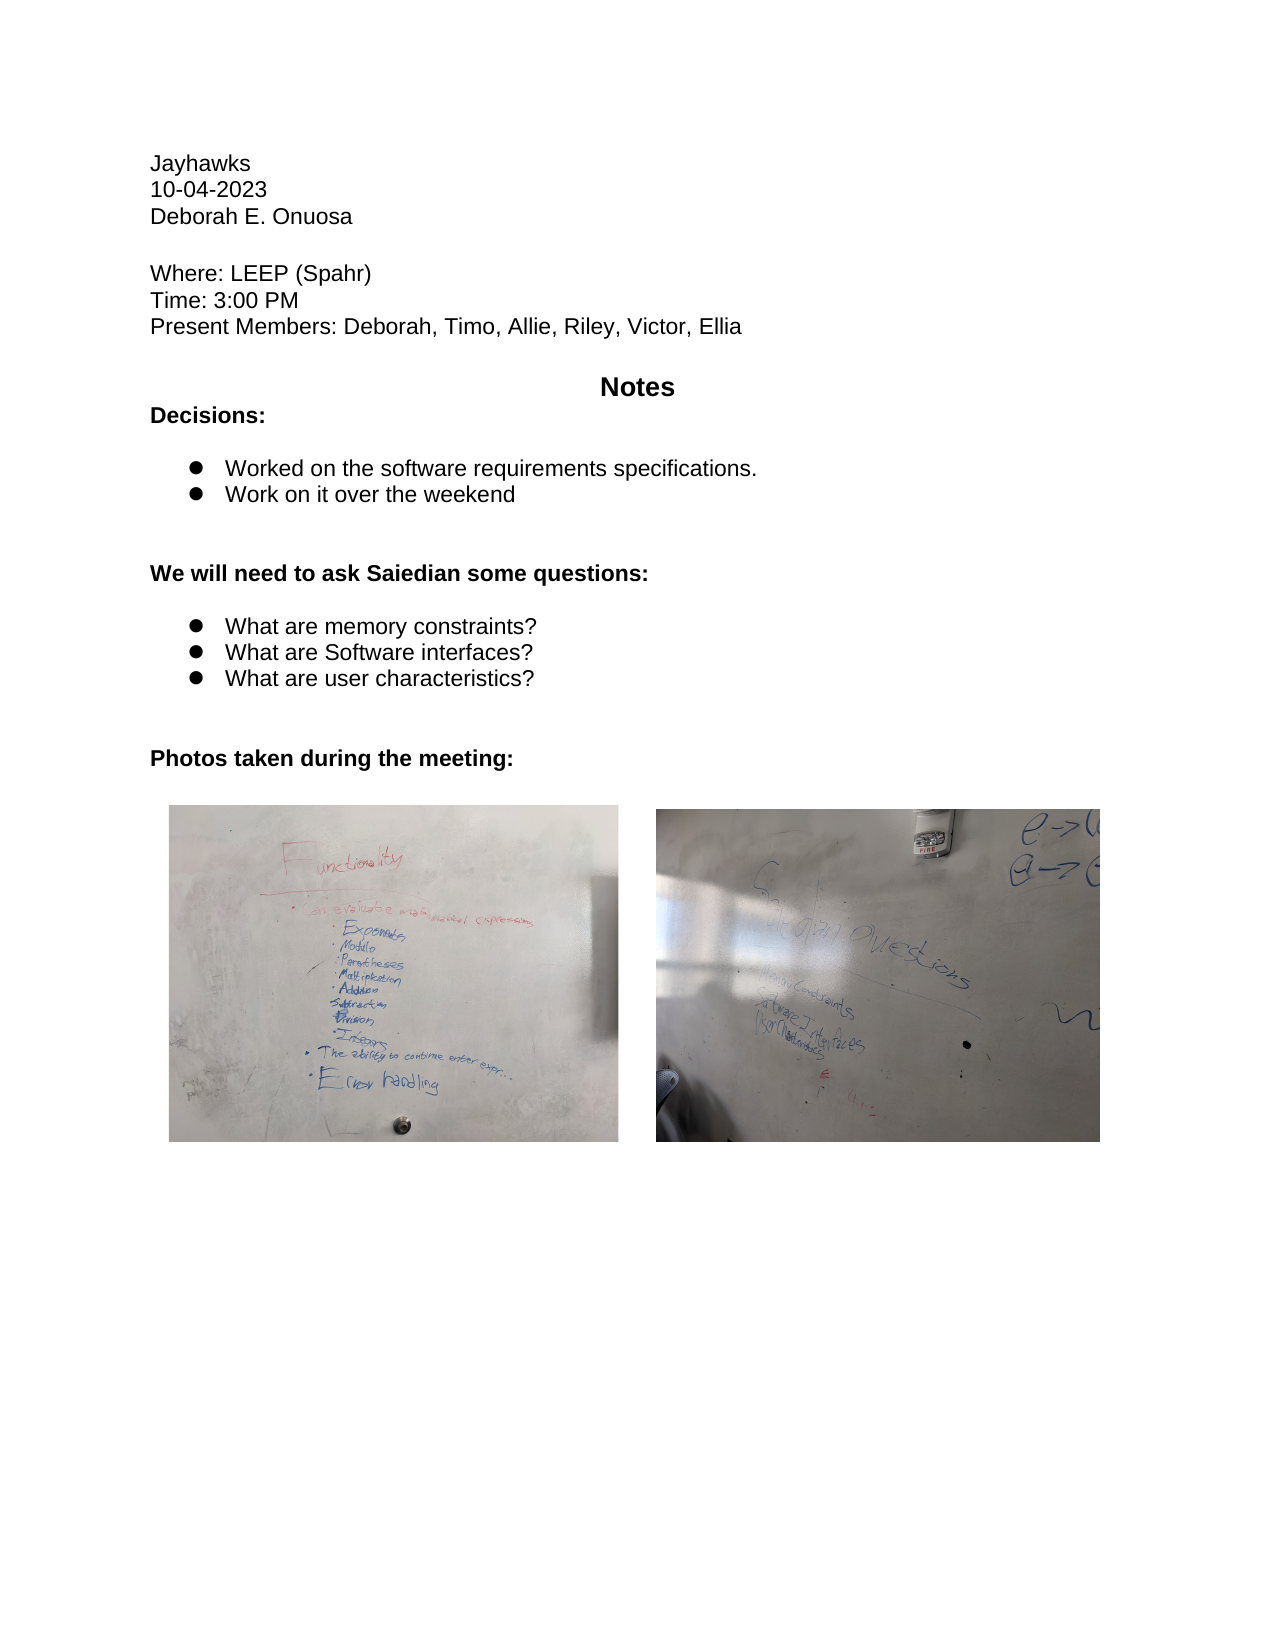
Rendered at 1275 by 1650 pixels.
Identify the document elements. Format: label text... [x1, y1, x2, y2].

text 10-04-2023 [150, 176, 1125, 203]
text Photos taken during the meeting: [150, 744, 1125, 771]
text Jayhawks [150, 150, 1125, 176]
text Time: 3:00 PM [150, 287, 1125, 313]
list What are memory constraints? [187, 613, 1125, 639]
list What are Software interfaces? [187, 639, 1125, 665]
list Worked on the software requirements specifications. [187, 454, 1125, 481]
text Notes [150, 371, 1125, 402]
list What are user characteristics? [187, 665, 1125, 692]
text Where: LEEP (Spahr) [150, 260, 1125, 287]
text Deborah E. Onuosa [150, 203, 1125, 229]
text Present Members: Deborah, Timo, Allie, Riley, Victor, Ellia [150, 313, 1125, 339]
list Work on it over the weekend [187, 481, 1125, 507]
text We will need to ask Saiedian some questions: [150, 560, 1125, 613]
text Decisions: [150, 402, 1125, 428]
